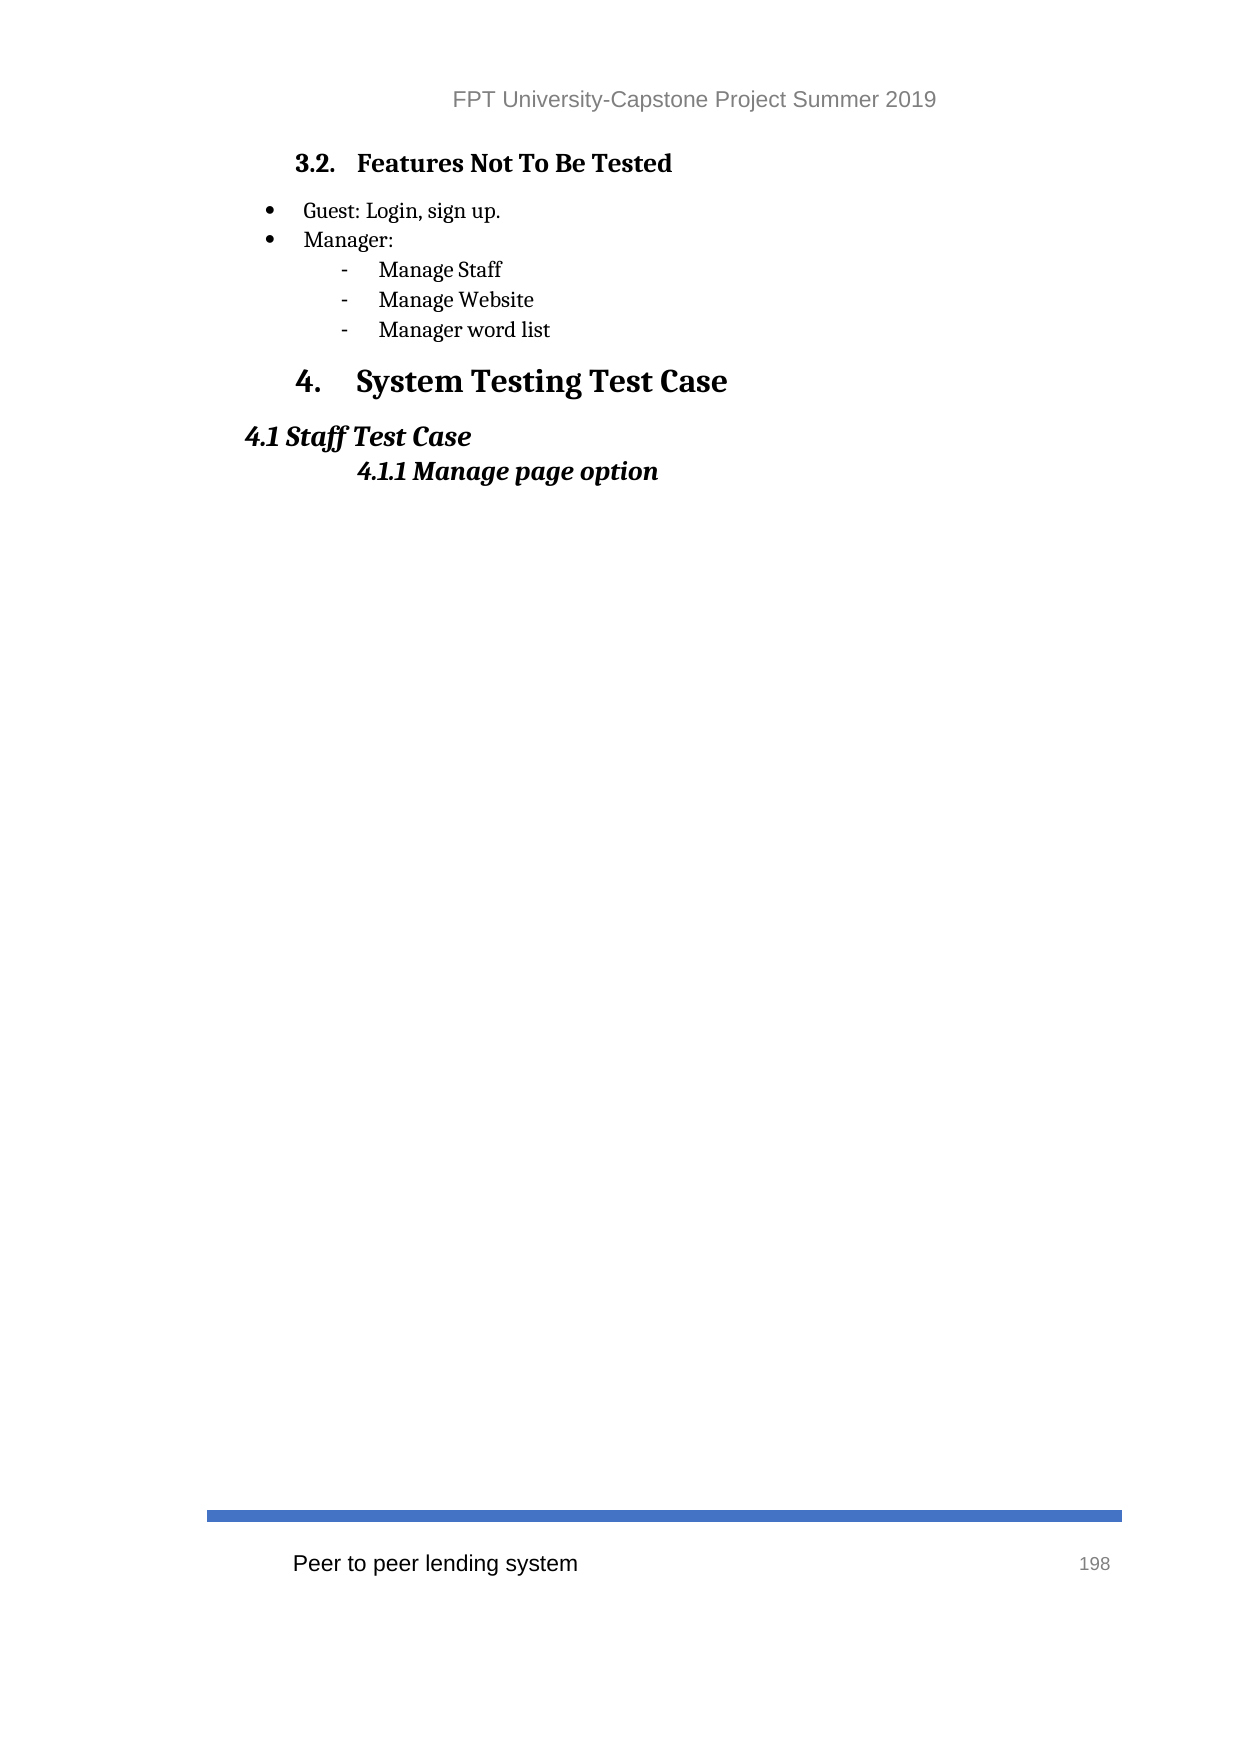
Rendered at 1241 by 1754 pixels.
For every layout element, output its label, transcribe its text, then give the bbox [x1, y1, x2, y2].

subtitle Features Not To Be Tested [295, 148, 1122, 179]
text 4.1 Staff Test Case 4.1.1 Manage page option [244, 420, 1122, 487]
list Manage Staff [341, 255, 1122, 283]
list Manager word list [341, 315, 1122, 343]
subtitle System Testing Test Case [295, 362, 1122, 400]
list Guest: Login, sign up. [266, 198, 1122, 224]
list Manager: [266, 226, 1122, 253]
list Manage Website [341, 285, 1122, 313]
